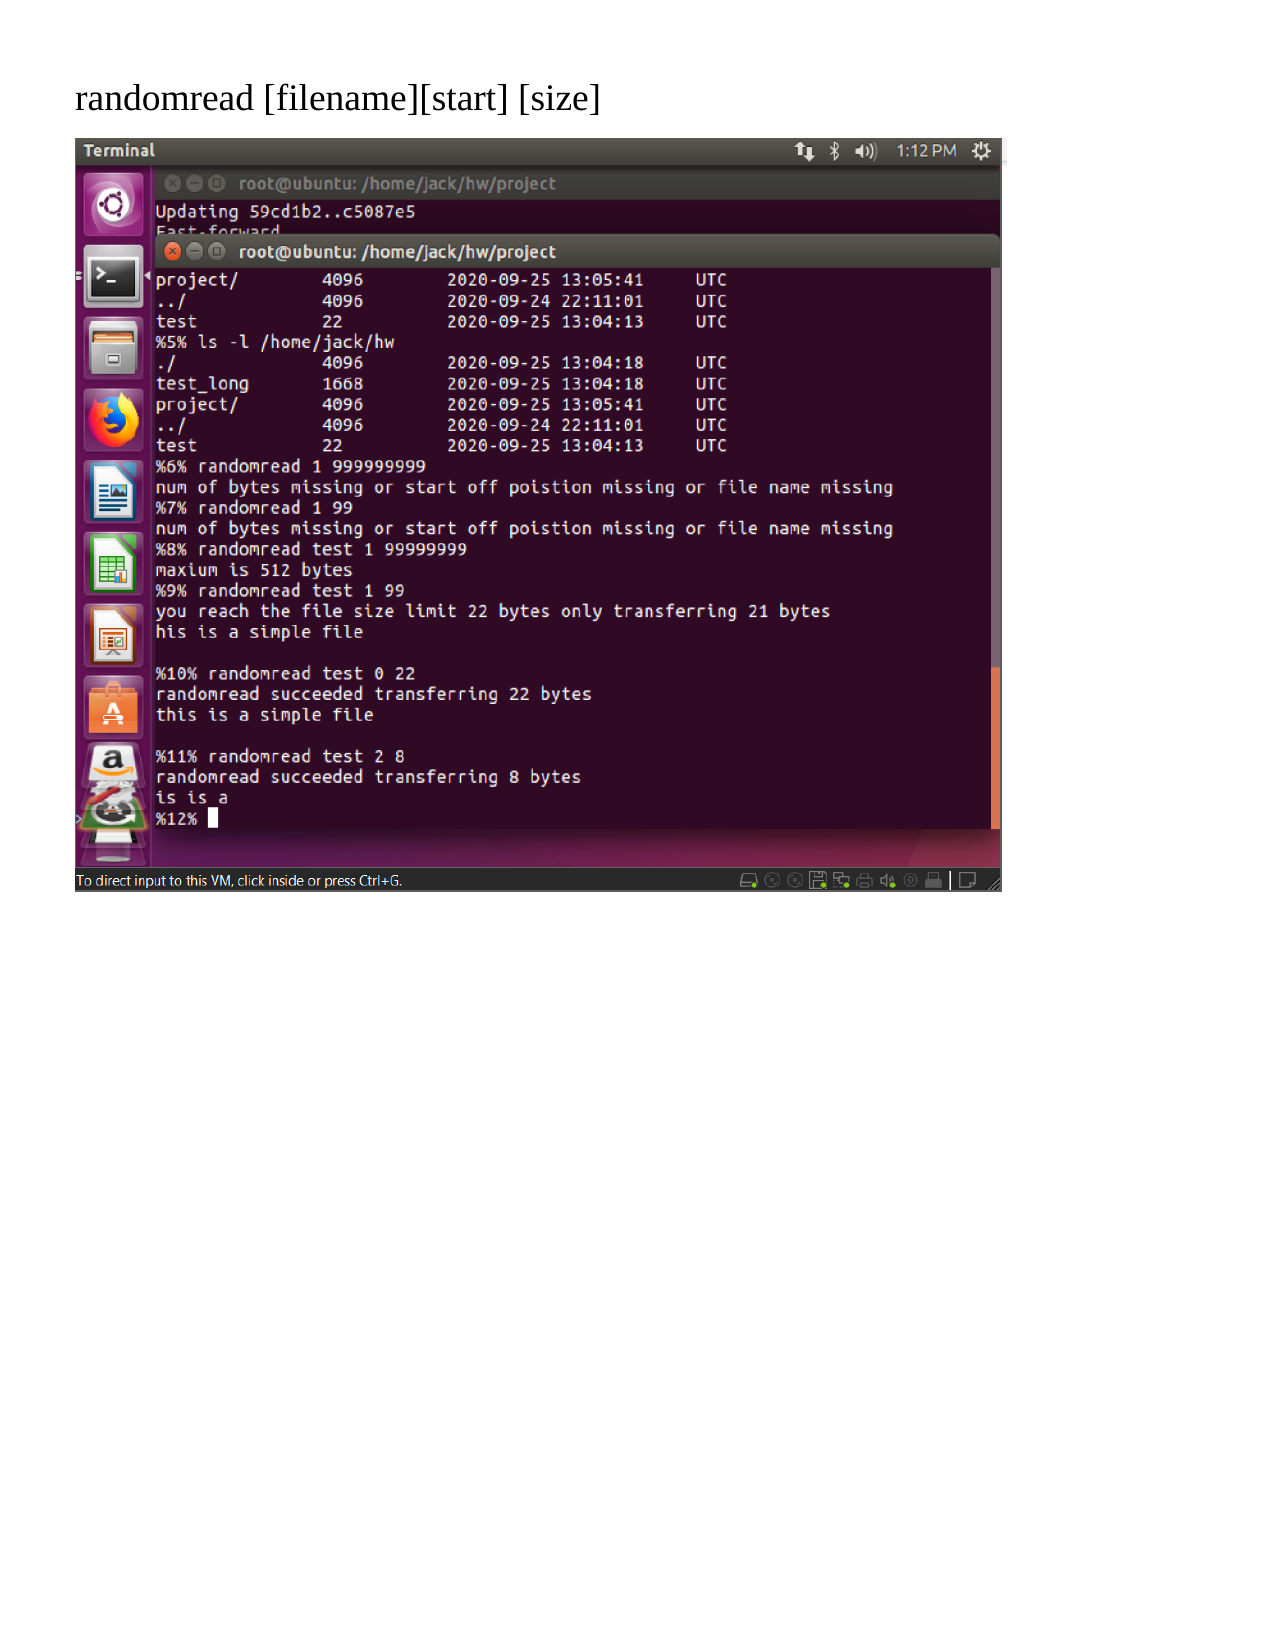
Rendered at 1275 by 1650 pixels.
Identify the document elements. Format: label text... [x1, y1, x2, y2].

picture [75, 138, 1007, 893]
text randomread [filename][start] [size] [75, 75, 1200, 118]
